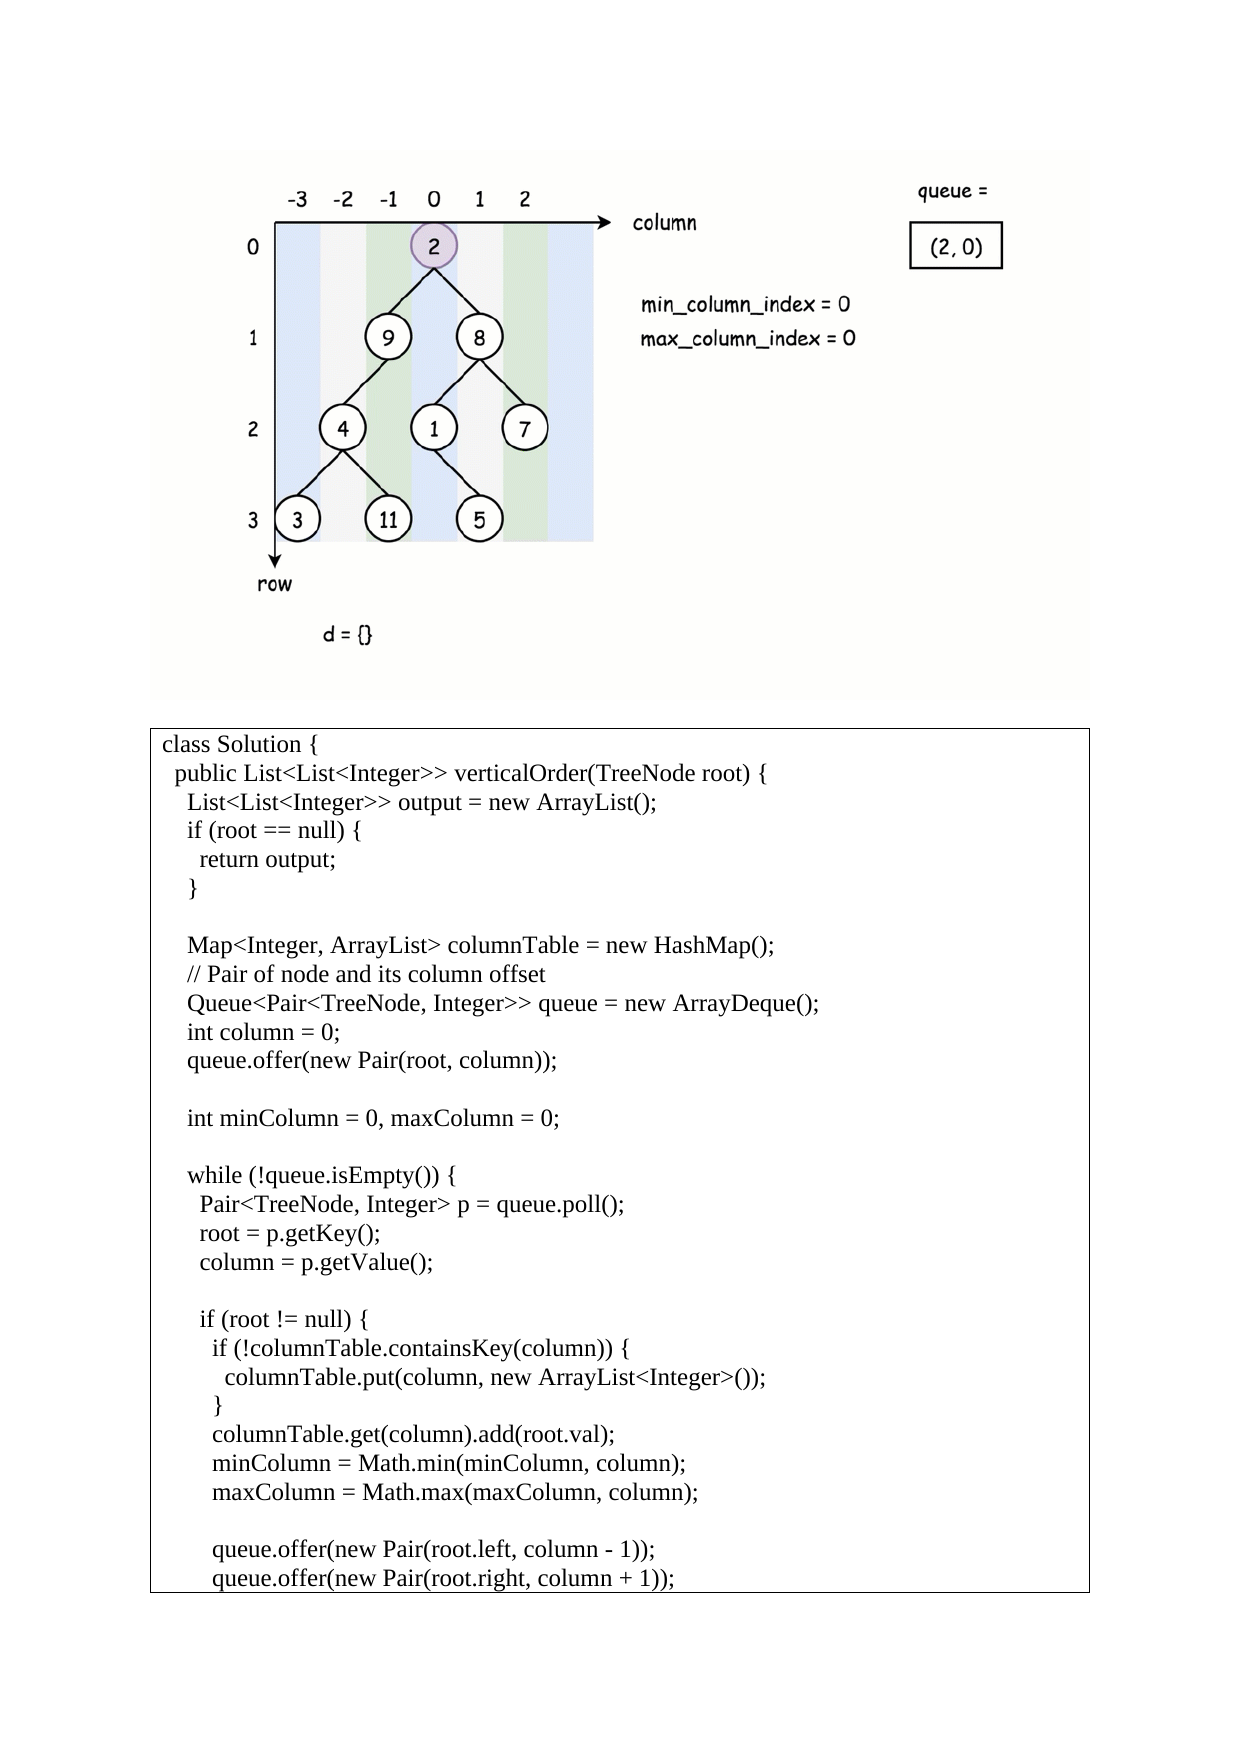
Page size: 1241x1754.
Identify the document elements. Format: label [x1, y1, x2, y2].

picture [150, 150, 1091, 700]
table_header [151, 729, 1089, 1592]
